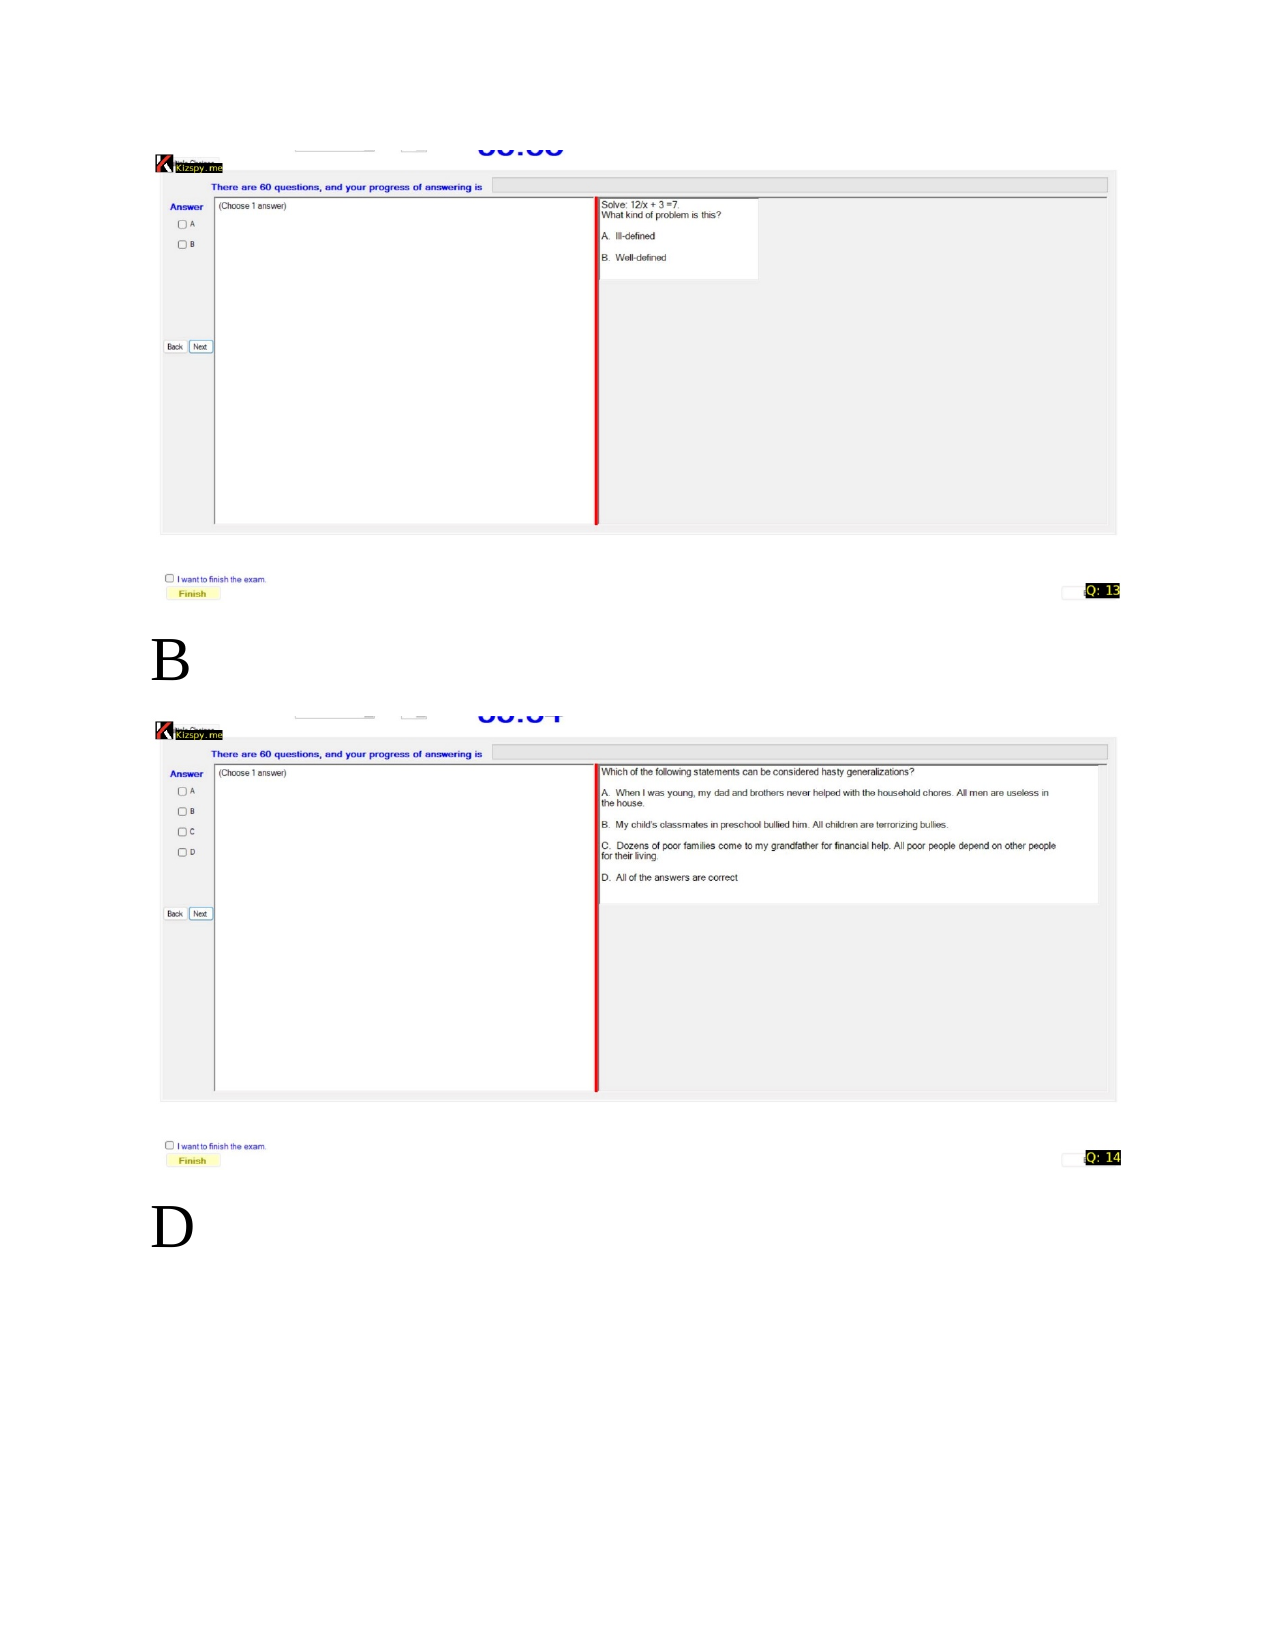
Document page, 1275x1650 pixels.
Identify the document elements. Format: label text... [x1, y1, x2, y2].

picture [150, 716, 1125, 1170]
text B [150, 622, 1125, 694]
text D [150, 1189, 1125, 1261]
picture [150, 150, 1125, 603]
